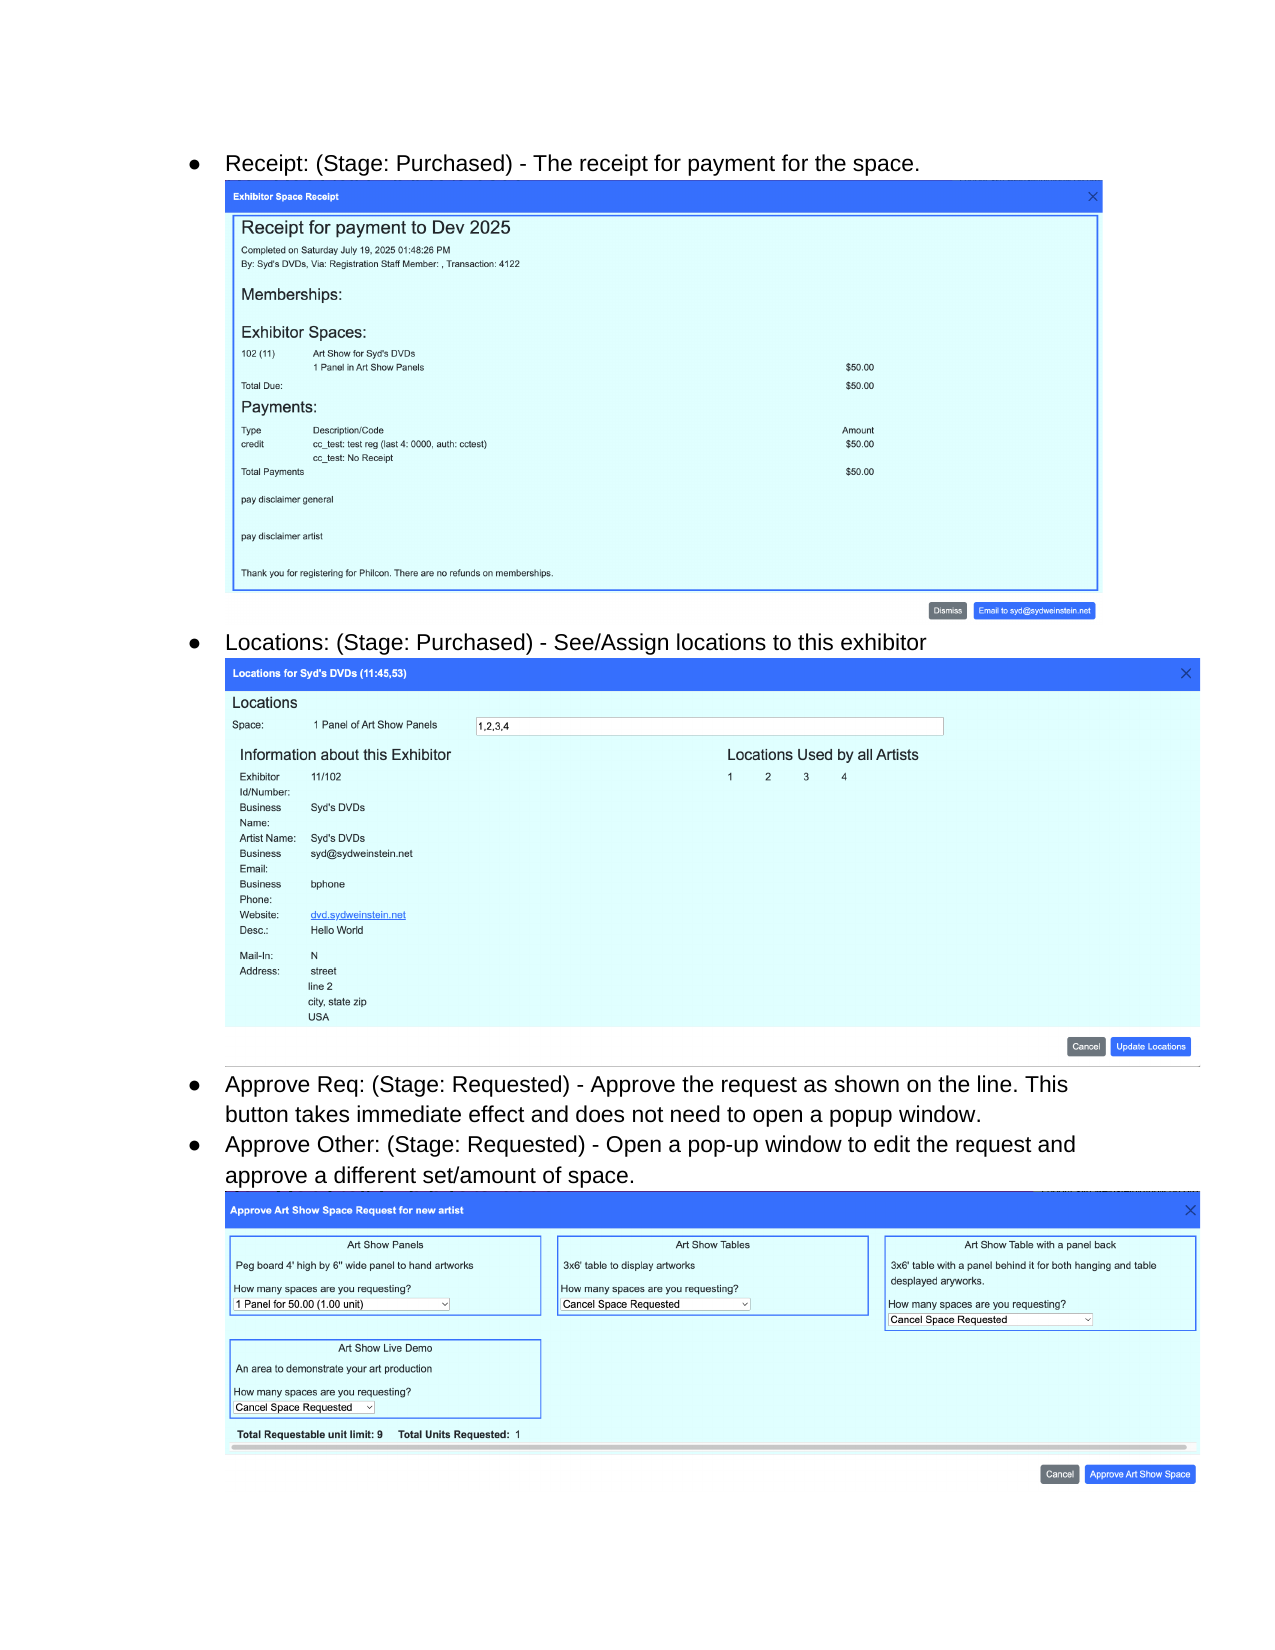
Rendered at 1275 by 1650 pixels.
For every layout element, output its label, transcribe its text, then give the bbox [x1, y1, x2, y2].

picture [225, 180, 1103, 625]
picture [225, 1191, 1200, 1492]
list Receipt: (Stage: Purchased) - The receipt for payment for the space. [187, 150, 1125, 176]
list Locations: (Stage: Purchased) - See/Assign locations to this exhibitor [187, 628, 1125, 655]
list Approve Req: (Stage: Requested) - Approve the request as shown on the line. This button takes immediate effect and does not need to open a popup window. [187, 1071, 1125, 1127]
picture [225, 658, 1200, 1067]
list Approve Other: (Stage: Requested) - Open a pop-up window to edit the request and approve a different set/amount of space. [187, 1131, 1125, 1188]
